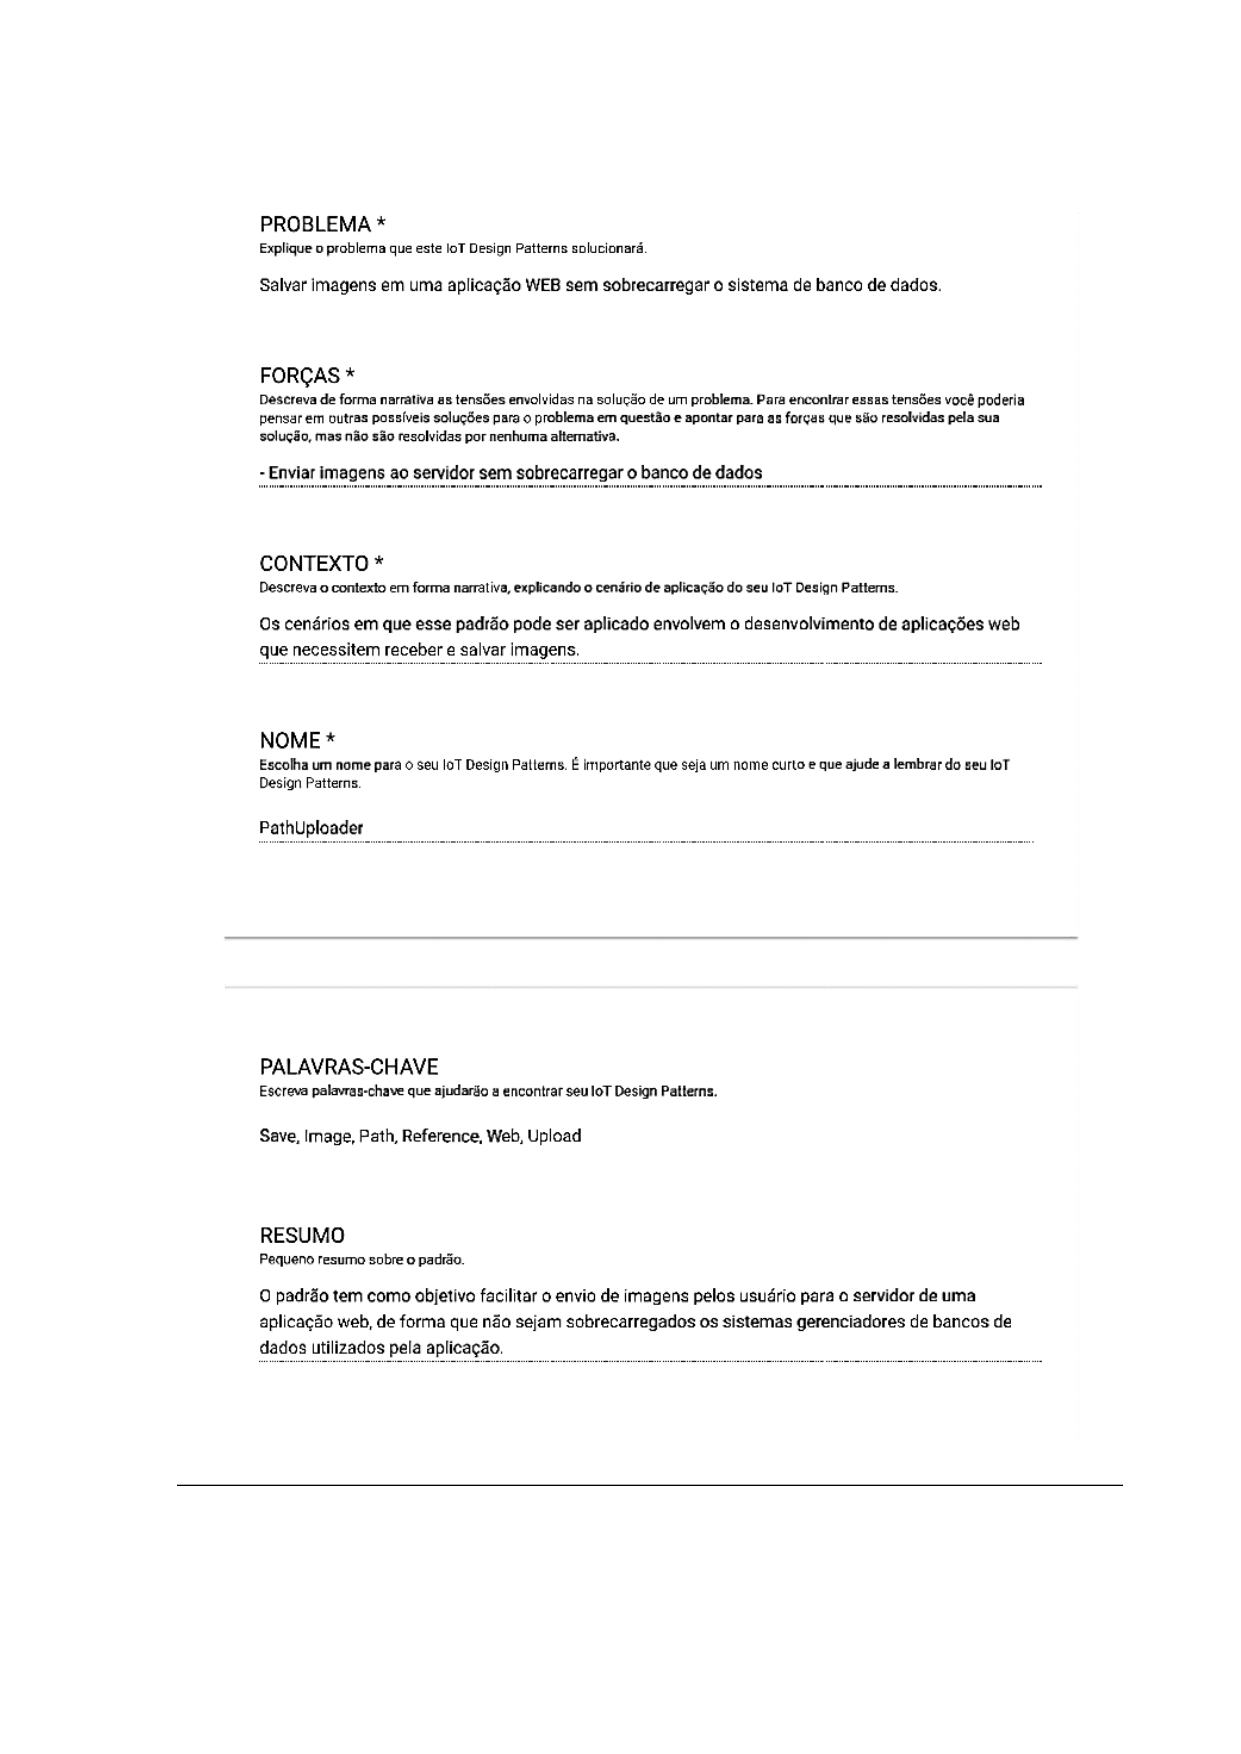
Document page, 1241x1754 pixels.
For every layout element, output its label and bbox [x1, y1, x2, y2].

picture [177, 147, 1123, 1486]
